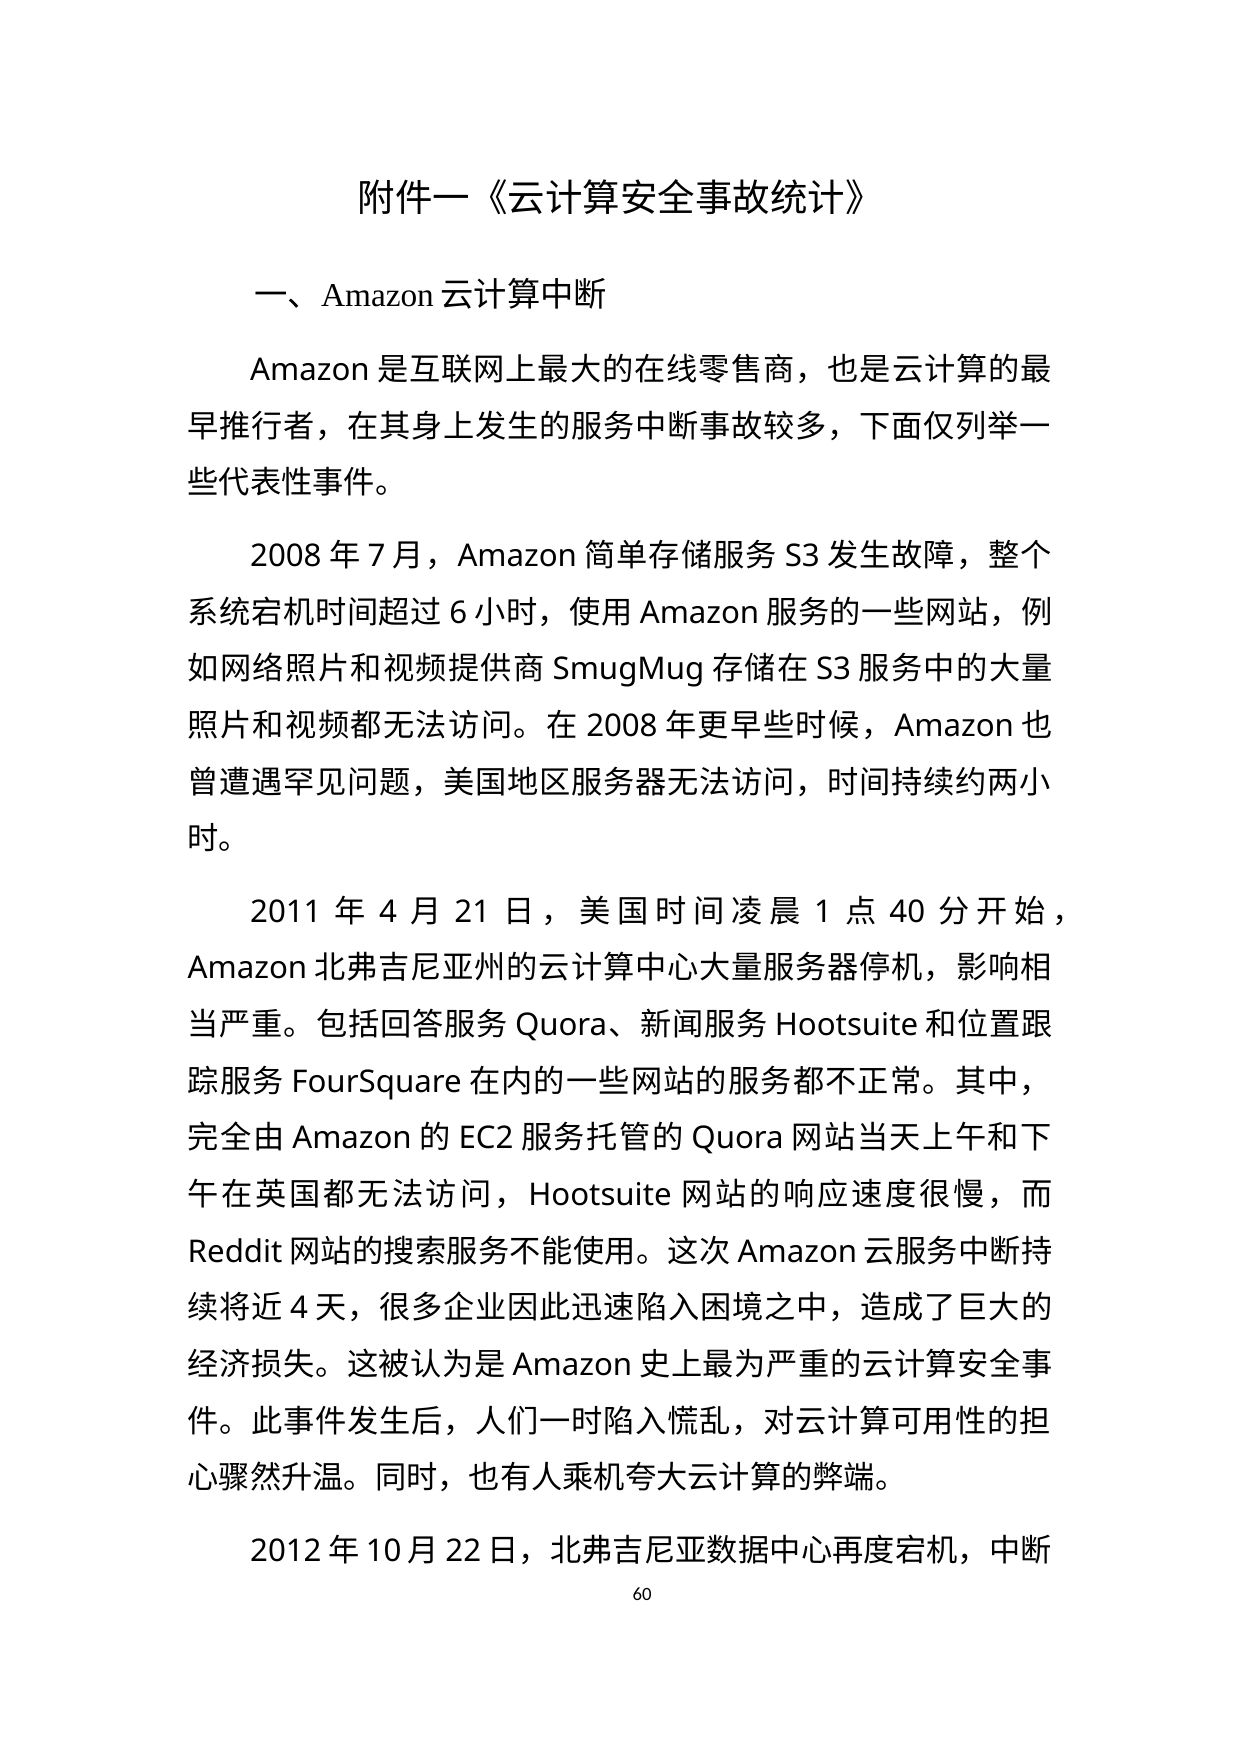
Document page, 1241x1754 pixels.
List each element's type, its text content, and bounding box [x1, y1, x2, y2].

subtitle 附件一《云计算安全事故统计》 [187, 167, 1053, 222]
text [187, 1525, 1053, 1571]
subtitle 一、Amazon云计算中断 [187, 268, 1053, 316]
text 2008年7月，Amazon简单存储服务S3发生故障，整个系统宕机时间超过6小时，使用Amazon服务的一些网站，例如网络照片和视频提供商SmugMug存储在S3服务中的大量照片和视频都无法访问。在2008年更早些时候，Amazon也曾遭遇罕见问题，美国地区服务器无法访问，时间持续约两小时。 [187, 530, 1053, 858]
text Amazon是互联网上最大的在线零售商，也是云计算的最早推行者，在其身上发生的服务中断事故较多，下面仅列举一些代表性事件。 [187, 344, 1053, 503]
text 2011年4月21日，美国时间凌晨1点40分开始，Amazon北弗吉尼亚州的云计算中心大量服务器停机，影响相当严重。包括回答服务Quora、新闻服务Hootsuite和位置跟踪服务FourSquare在内的一些网站的服务都不正常。其中，完全由Amazon的EC2服务托管的Quora网站当天上午和下午在英国都无法访问，Hootsuite网站的响应速度很慢，而Reddit网站的搜索服务不能使用。这次Amazon云服务中断持续将近4天，很多企业因此迅速陷入困境之中，造成了巨大的经济损失。这被认为是Amazon史上最为严重的云计算安全事件。此事件发生后，人们一时陷入慌乱，对云计算可用性的担心骤然升温。同时，也有人乘机夸大云计算的弊端。 [187, 886, 1053, 1498]
